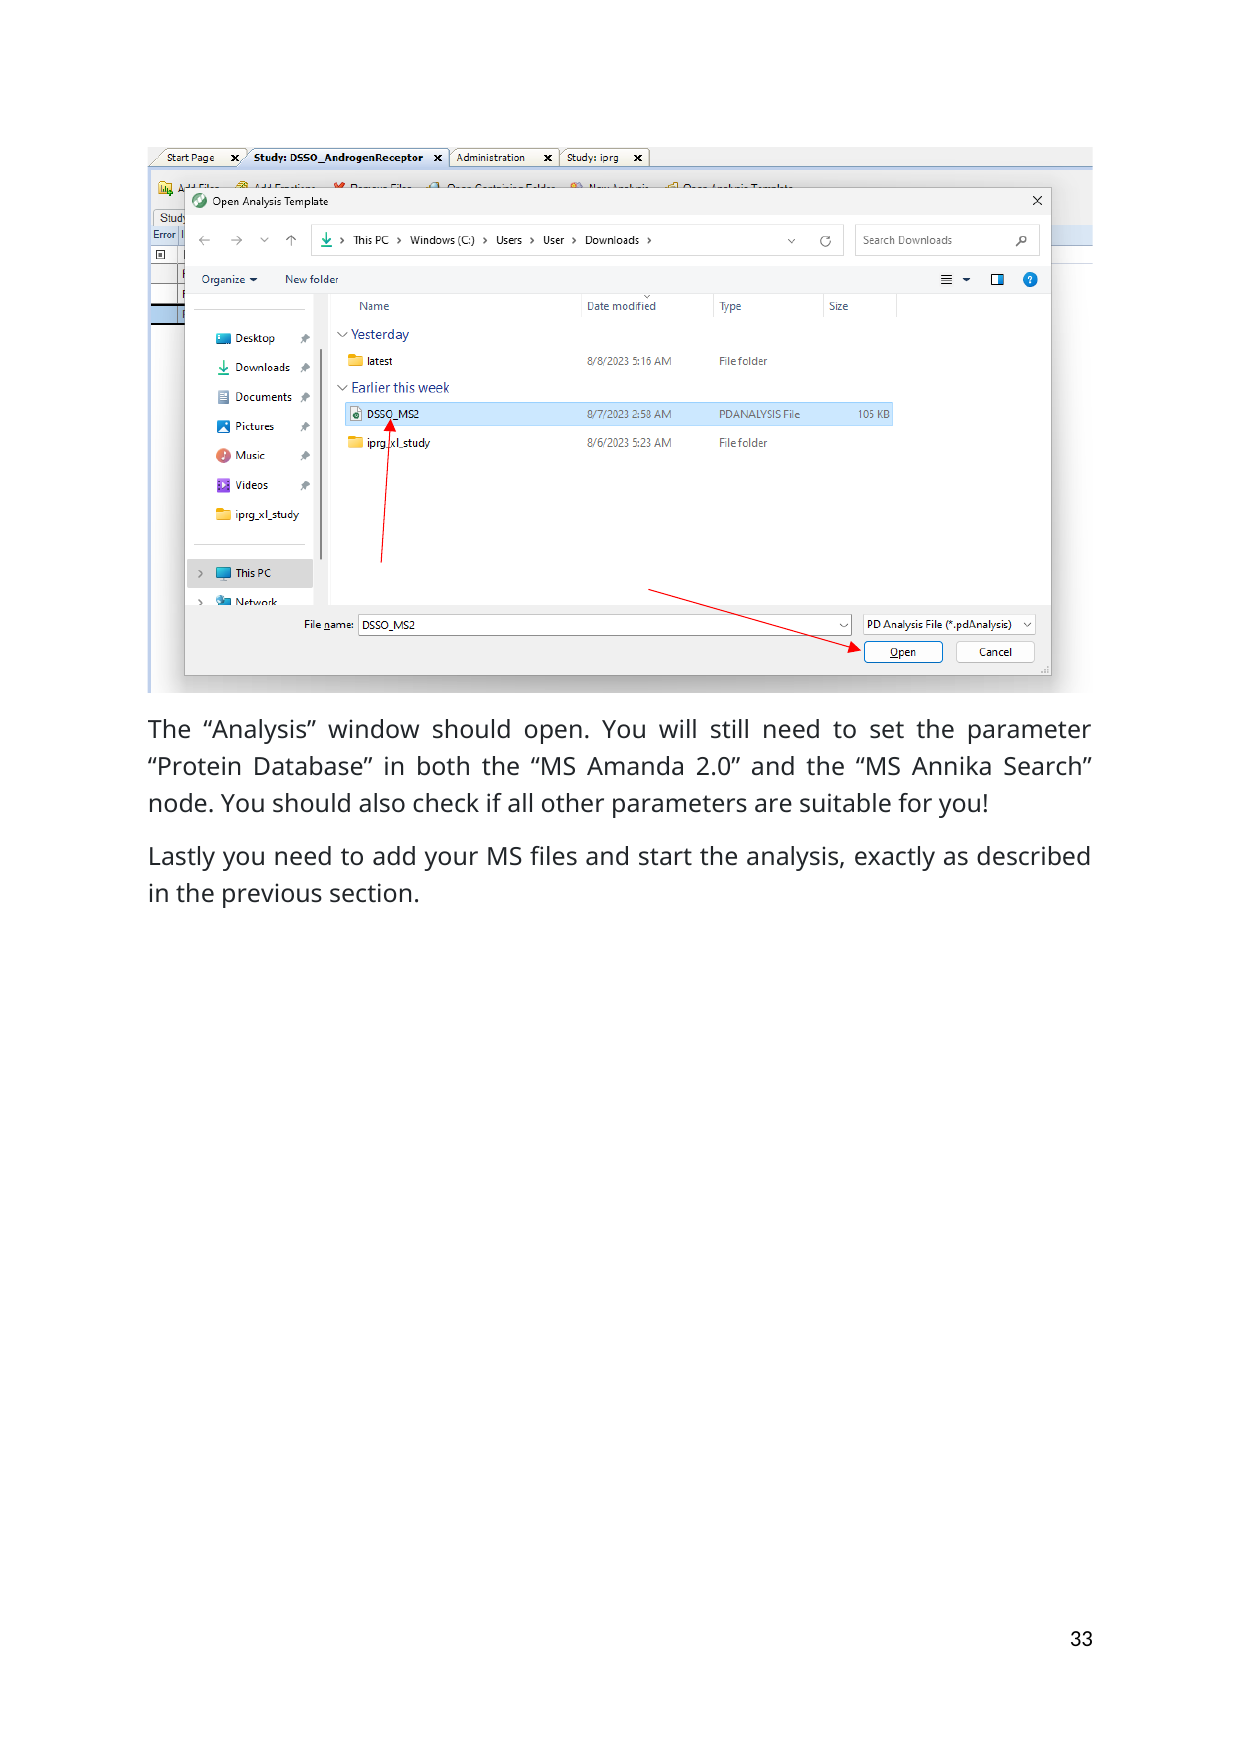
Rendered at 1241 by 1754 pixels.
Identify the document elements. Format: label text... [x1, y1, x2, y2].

picture [147, 147, 1093, 693]
text Lastly you need to add your MS files and start the analysis, exactly as described in the previous section. [148, 839, 1093, 909]
text The “Analysis” window should open. You will still need to set the parameter “Protein Database” in both the “MS Amanda 2.0” and the “MS Annika Search” node. You should also check if all other parameters are suitable for you! [148, 712, 1093, 819]
